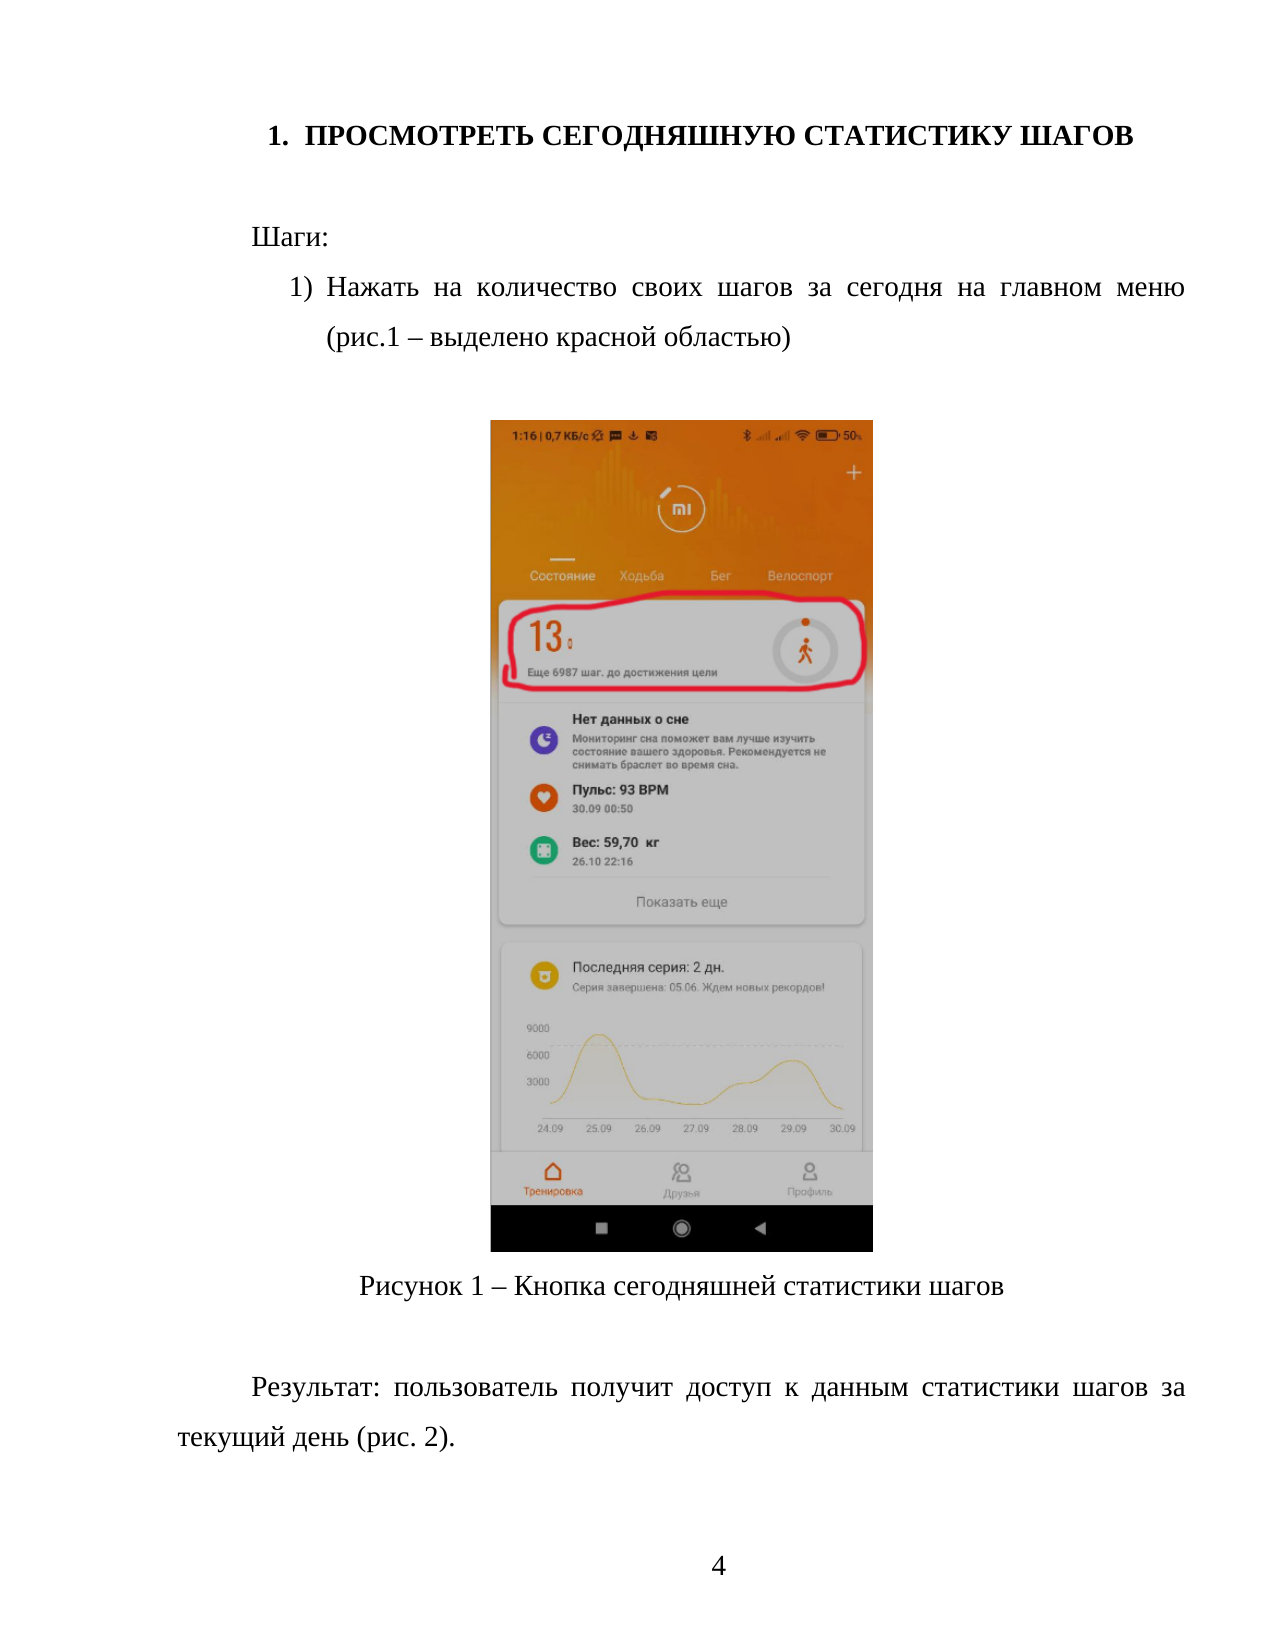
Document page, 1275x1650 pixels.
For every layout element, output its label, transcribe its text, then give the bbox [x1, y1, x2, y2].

list Нажать на количество своих шагов за сегодня на главном меню (рис.1 – выделено красной областью) [288, 269, 1186, 353]
subtitle ПРОСМОТРЕТЬ СЕГОДНЯШНУЮ СТАТИСТИКУ ШАГОВ [215, 118, 1186, 152]
text Рисунок 1 – Кнопка сегодняшней статистики шагов [177, 1268, 1186, 1302]
picture [490, 420, 873, 1252]
text Шаги: [177, 219, 1186, 252]
text Результат: пользователь получит доступ к данным статистики шагов за текущий день (рис. 2). [177, 1369, 1186, 1452]
